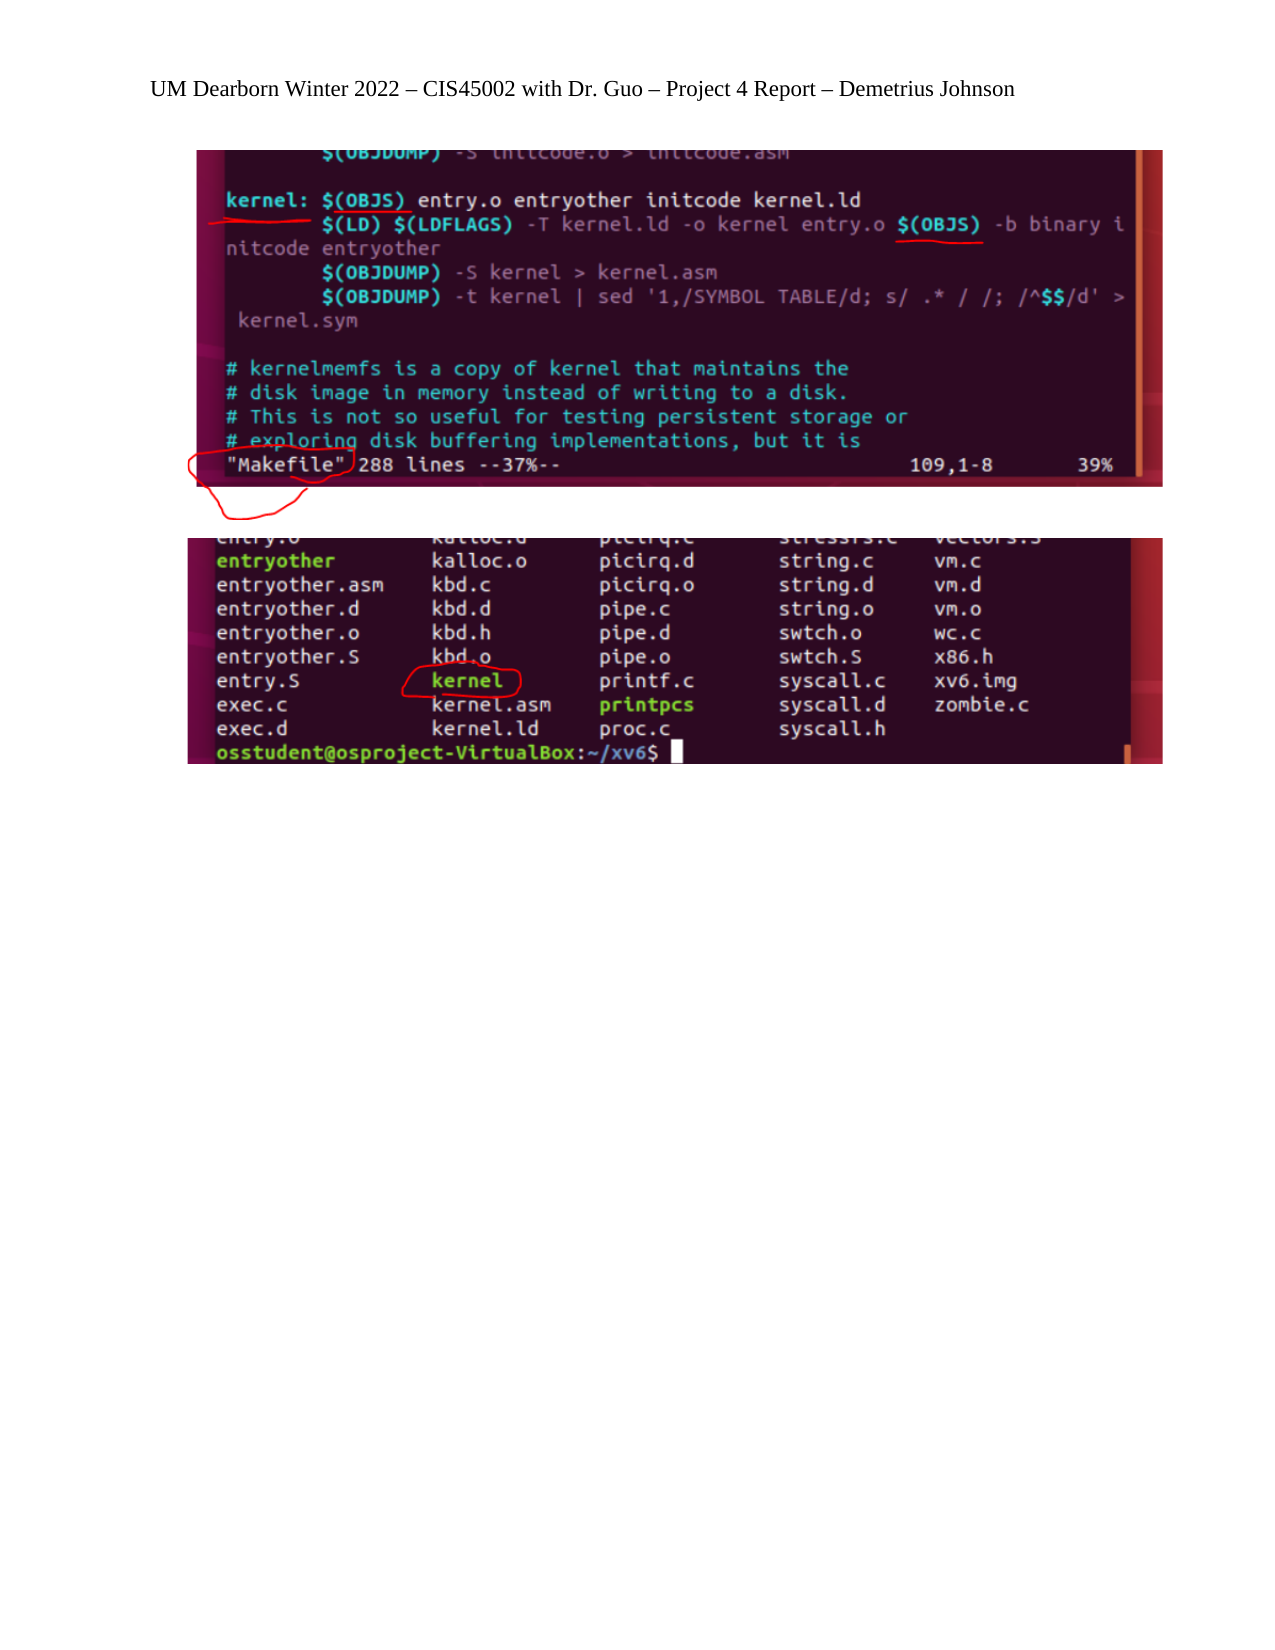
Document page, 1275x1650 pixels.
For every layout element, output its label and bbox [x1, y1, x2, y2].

picture [187, 150, 1163, 520]
picture [187, 538, 1163, 764]
